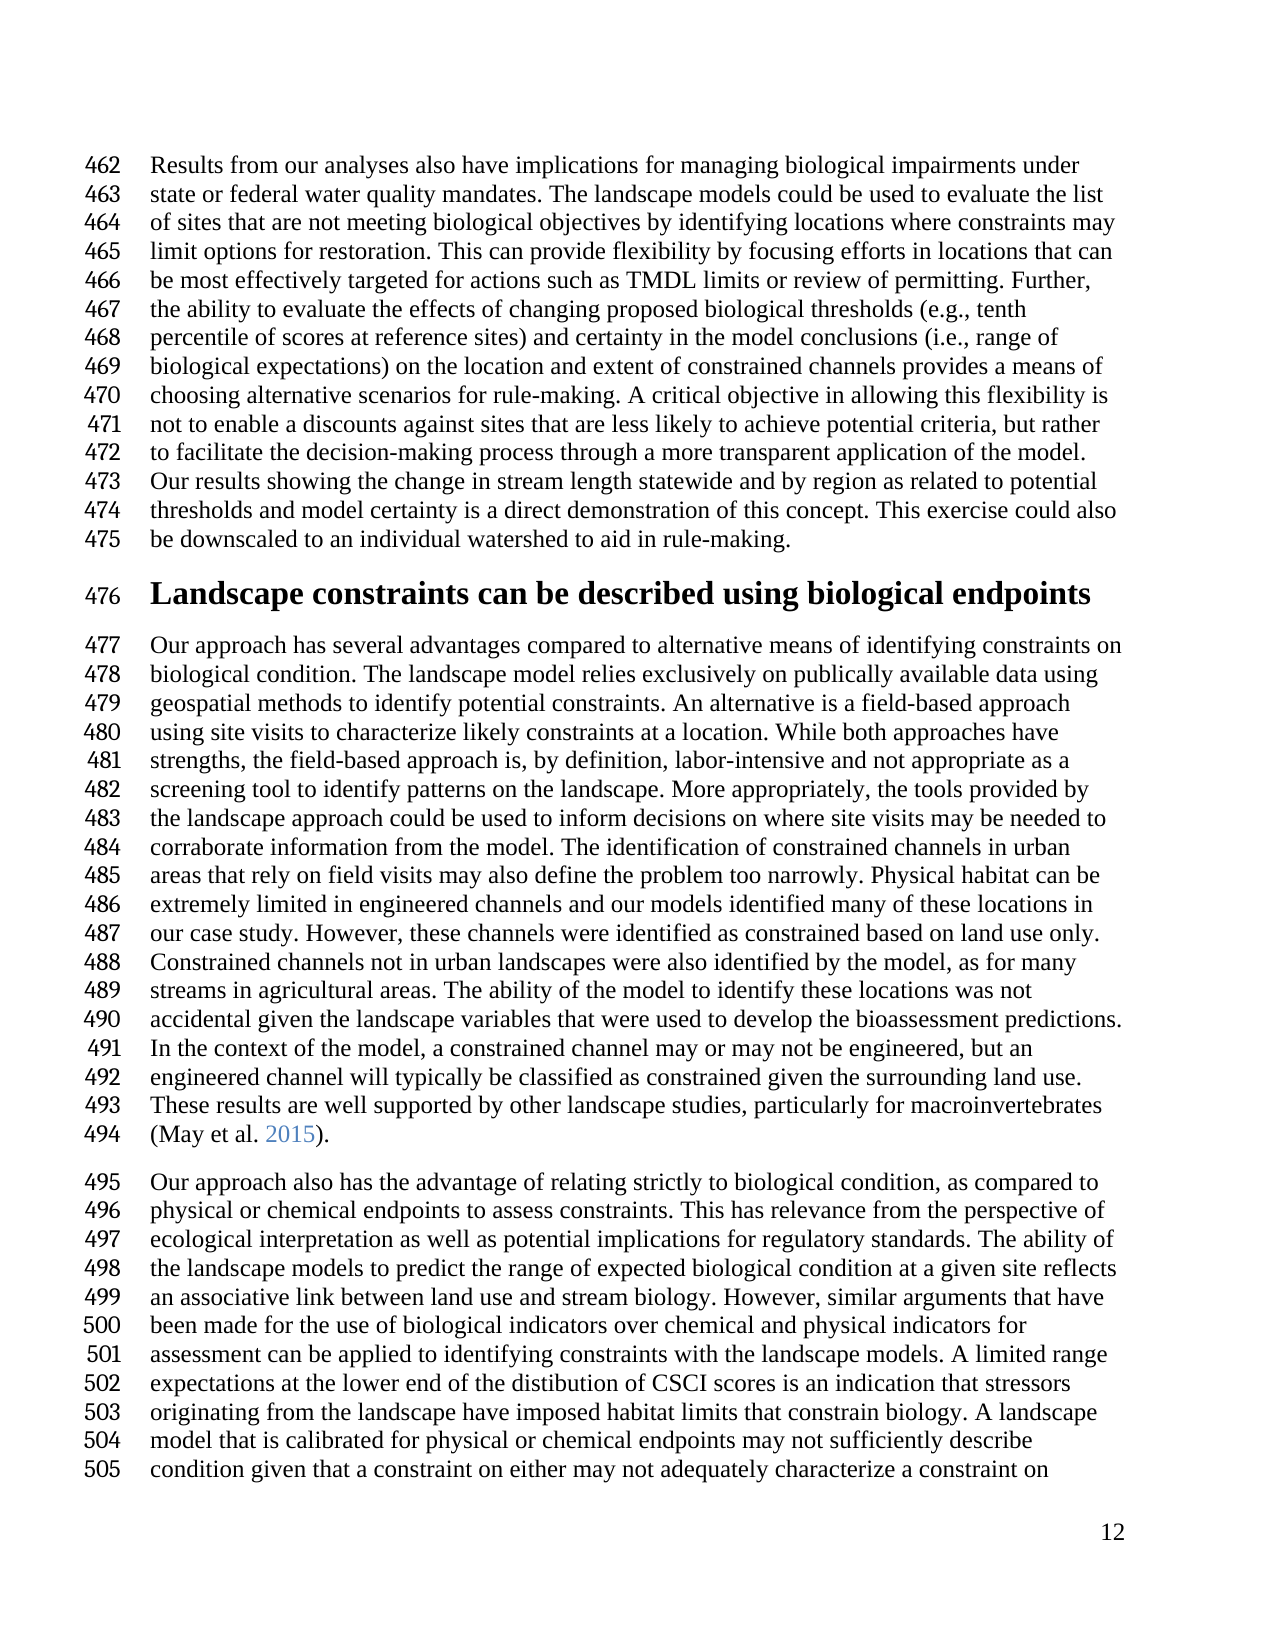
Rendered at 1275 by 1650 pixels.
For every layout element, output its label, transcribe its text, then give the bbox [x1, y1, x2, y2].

subtitle Landscape constraints can be described using biological endpoints [150, 573, 1125, 612]
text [150, 1167, 1125, 1483]
text Our approach has several advantages compared to alternative means of identifying constraints on biological condition. The landscape model relies exclusively on publically available data using geospatial methods to identify potential constraints. An alternative is a field-based approach using site visits to characterize likely constraints at a location. While both approaches have strengths, the field-based approach is, by definition, labor-intensive and not appropriate as a screening tool to identify patterns on the landscape. More appropriately, the tools provided by the landscape approach could be used to inform decisions on where site visits may be needed to corraborate information from the model. The identification of constrained channels in urban areas that rely on field visits may also define the problem too narrowly. Physical habitat can be extremely limited in engineered channels and our models identified many of these locations in our case study. However, these channels were identified as constrained based on land use only. Constrained channels not in urban landscapes were also identified by the model, as for many streams in agricultural areas. The ability of the model to identify these locations was not accidental given the landscape variables that were used to develop the bioassessment predictions. In the context of the model, a constrained channel may or may not be engineered, but an engineered channel will typically be classified as constrained given the surrounding land use. These results are well supported by other landscape studies, particularly for macroinvertebrates (May et al. 2015). [150, 630, 1125, 1148]
text Results from our analyses also have implications for managing biological impairments under state or federal water quality mandates. The landscape models could be used to evaluate the list of sites that are not meeting biological objectives by identifying locations where constraints may limit options for restoration. This can provide flexibility by focusing efforts in locations that can be most effectively targeted for actions such as TMDL limits or review of permitting. Further, the ability to evaluate the effects of changing proposed biological thresholds (e.g., tenth percentile of scores at reference sites) and certainty in the model conclusions (i.e., range of biological expectations) on the location and extent of constrained channels provides a means of choosing alternative scenarios for rule-making. A critical objective in allowing this flexibility is not to enable a discounts against sites that are less likely to achieve potential criteria, but rather to facilitate the decision-making process through a more transparent application of the model. Our results showing the change in stream length statewide and by region as related to potential thresholds and model certainty is a direct demonstration of this concept. This exercise could also be downscaled to an individual watershed to aid in rule-making. [150, 150, 1125, 552]
